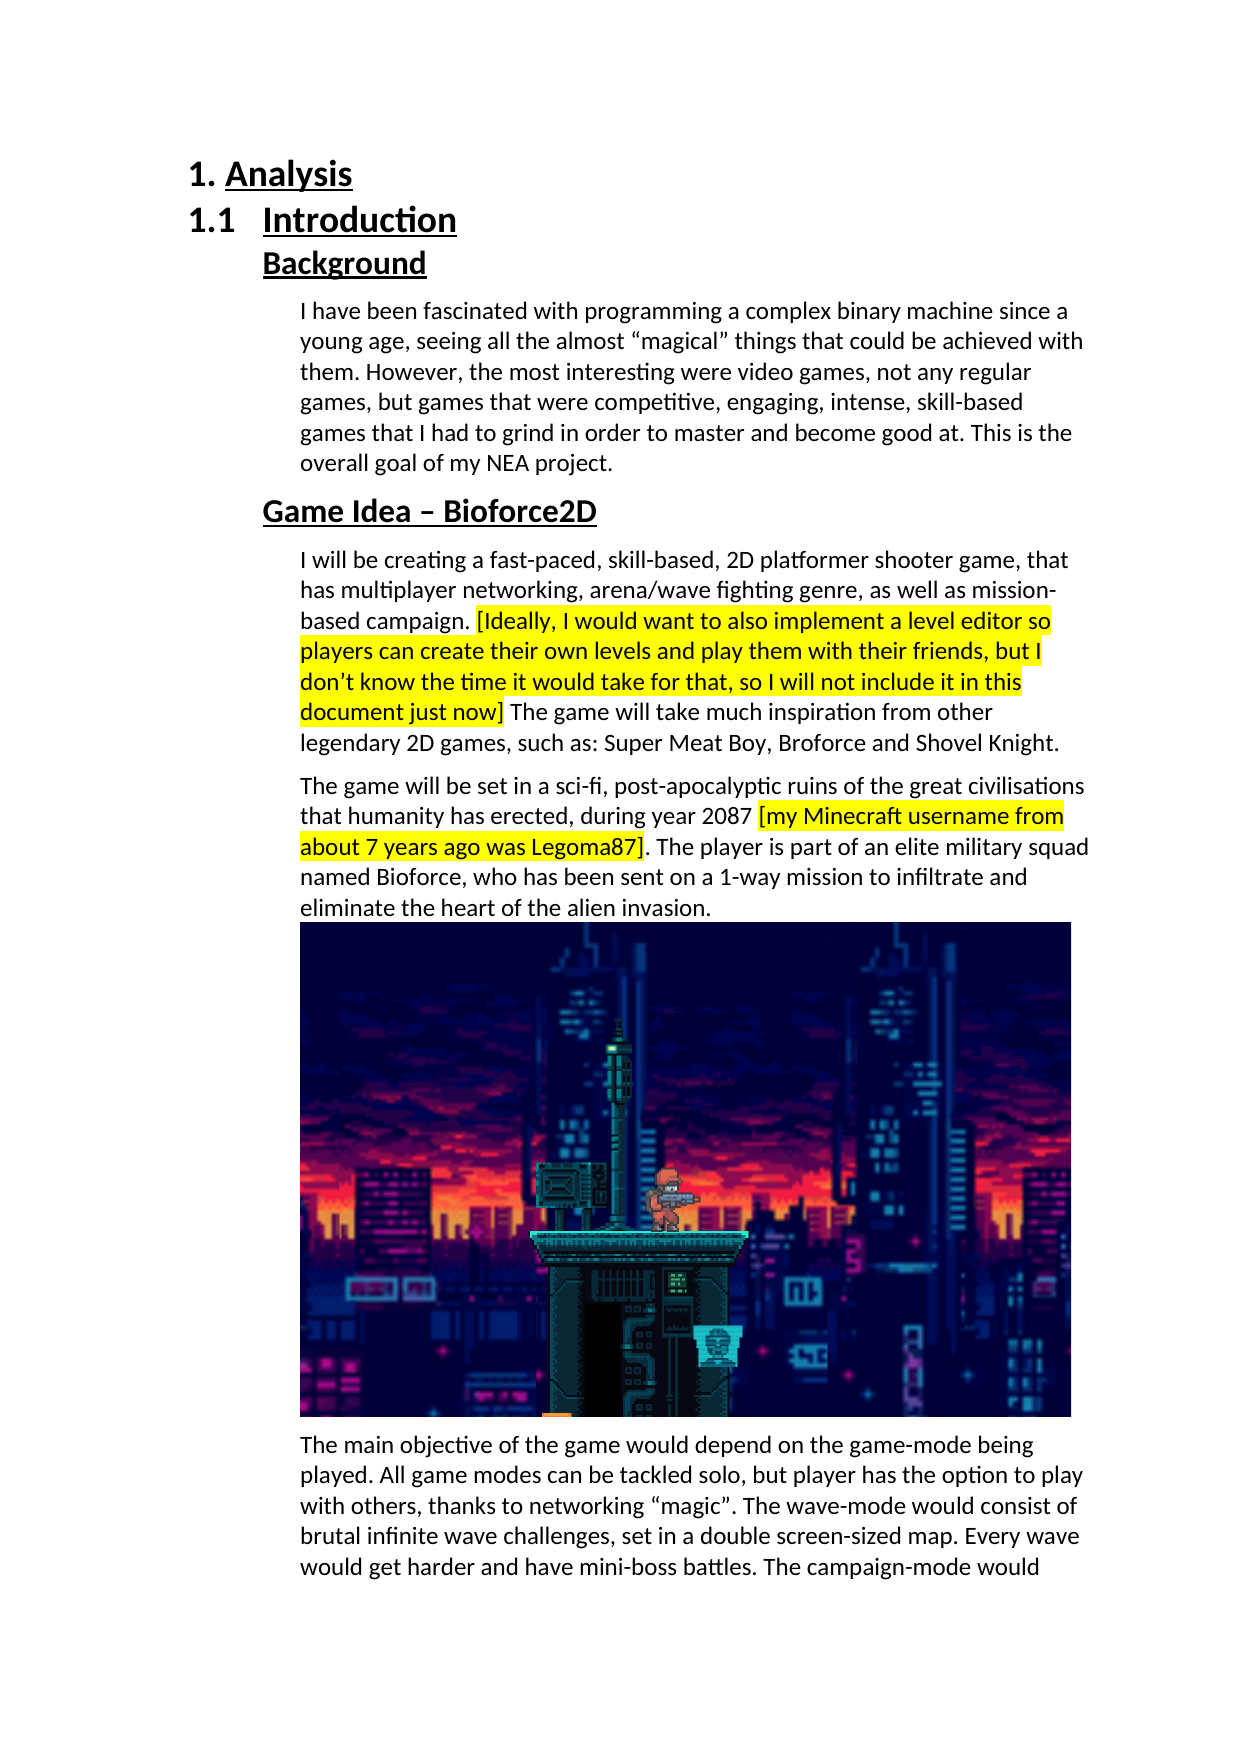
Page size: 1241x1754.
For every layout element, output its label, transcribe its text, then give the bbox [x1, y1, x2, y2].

list Analysis [187, 150, 1090, 196]
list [300, 1429, 1090, 1581]
list Background [262, 242, 1090, 282]
list Introduction [187, 196, 1090, 242]
list I will be creating a fast-paced, skill-based, 2D platformer shooter game, that has multiplayer networking, arena/wave fighting genre, as well as mission-based campaign. [Ideally, I would want to also implement a level editor so players can create their own levels and play them with their friends, but I don’t know the time it would take for that, so I will not include it in this document just now] The game will take much inspiration from other legendary 2D games, such as: Super Meat Boy, Broforce and Shovel Knight. [300, 544, 1090, 757]
text Game Idea – Bioforce2D [262, 491, 1090, 531]
picture [300, 922, 1072, 1417]
list I have been fascinated with programming a complex binary machine since a young age, seeing all the almost “magical” things that could be achieved with them. However, the most interesting were video games, not any regular games, but games that were competitive, engaging, intense, skill-based games that I had to grind in order to master and become good at. This is the overall goal of my NEA project. [300, 295, 1090, 478]
